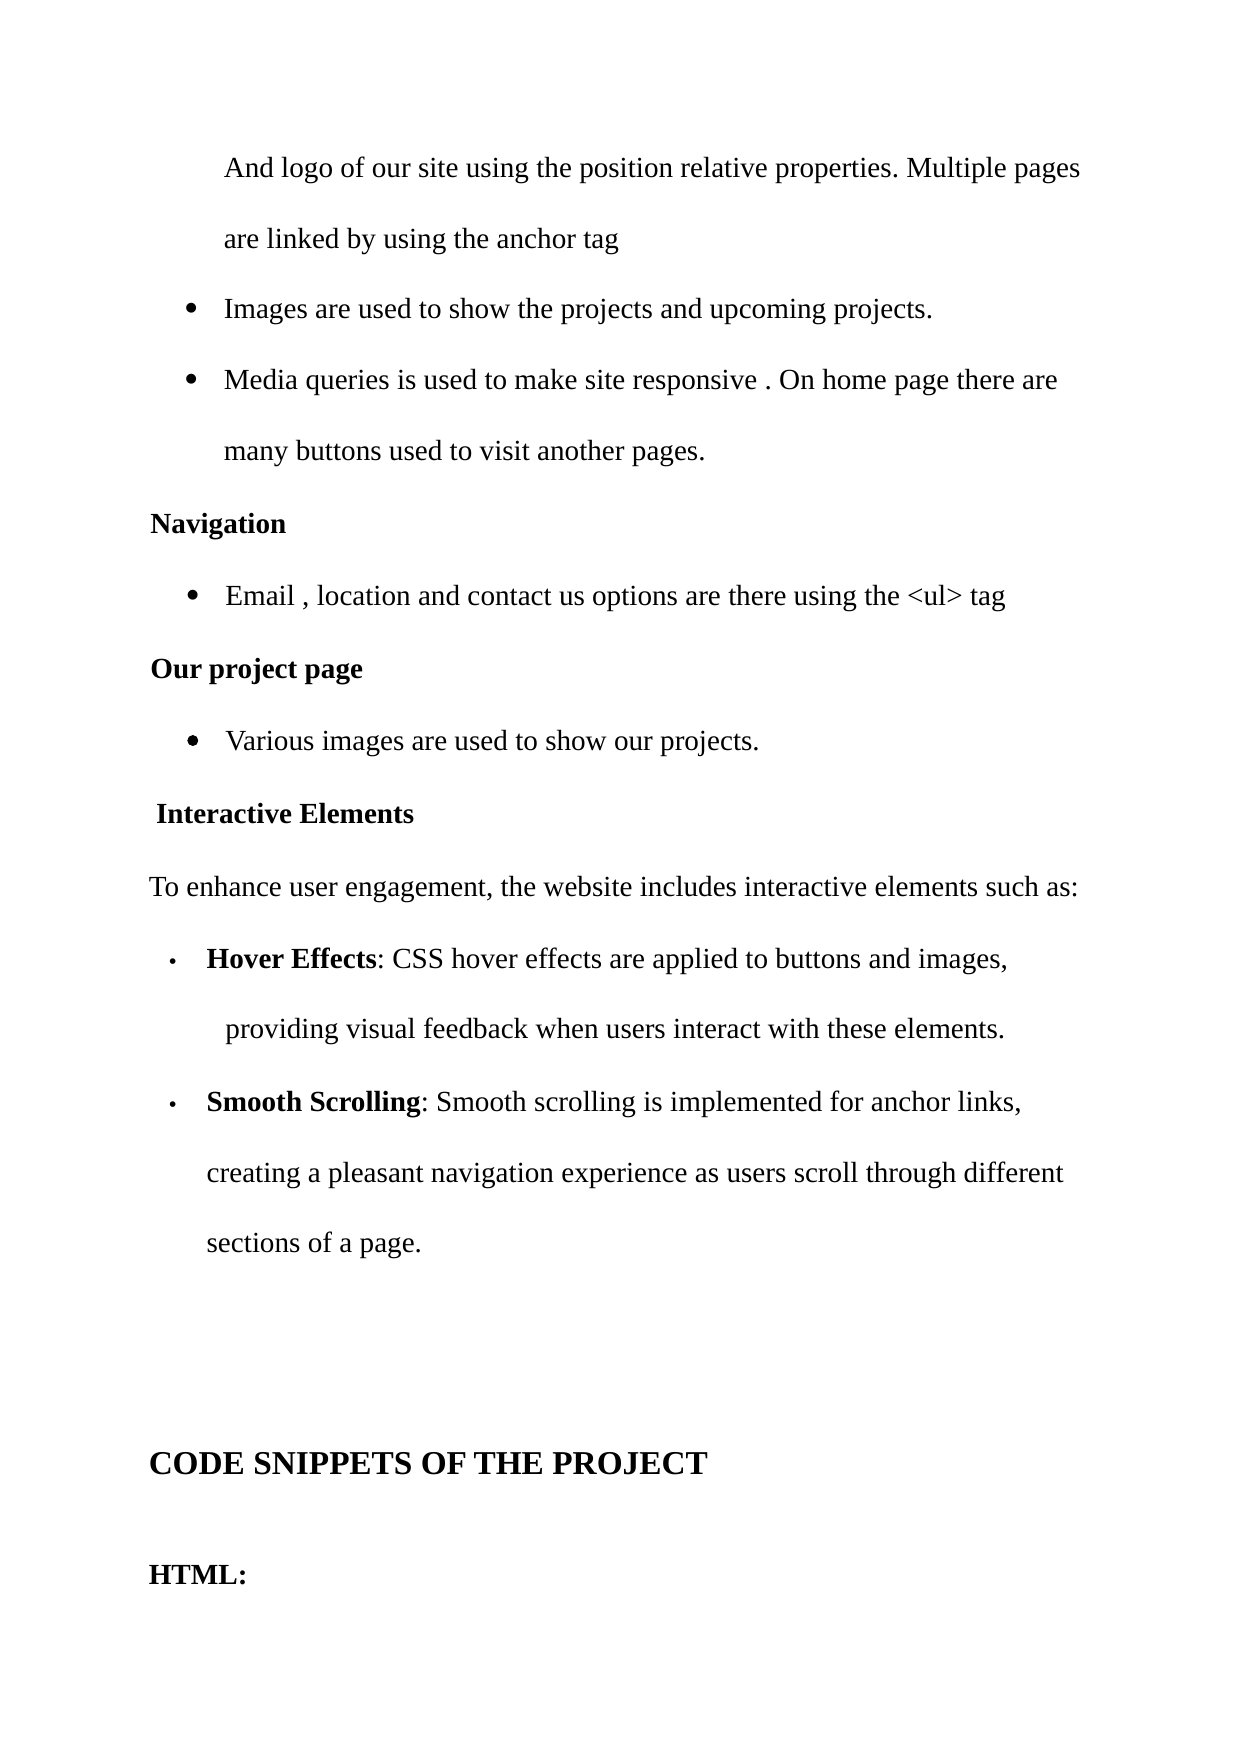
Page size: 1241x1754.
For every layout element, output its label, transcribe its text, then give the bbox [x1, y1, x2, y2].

text HTML: [148, 1557, 1096, 1590]
subtitle Interactive Elements [148, 796, 1096, 830]
text Navigation [150, 506, 1091, 539]
text providing visual feedback when users interact with these elements. [225, 1011, 1091, 1044]
list Hover Effects: CSS hover effects are applied to buttons and images, [169, 942, 1090, 975]
text Our project page [150, 651, 1091, 684]
list Images are used to show the projects and upcoming projects. [186, 291, 1091, 325]
text To enhance user engagement, the website includes interactive elements such as: [148, 869, 1091, 902]
list Smooth Scrolling: Smooth scrolling is implemented for anchor links, creating a pleasant navigation experience as users scroll through different sections of a page. [169, 1084, 1090, 1259]
list Media queries is used to make site responsive . On home page there are many buttons used to visit another pages. [186, 362, 1091, 467]
list Email , location and contact us options are there using the <ul> tag [188, 578, 1091, 612]
subtitle CODE SNIPPETS OF THE PROJECT [148, 1443, 1096, 1482]
list And logo of our site using the position relative properties. Multiple pages are linked by using the anchor tag [223, 150, 1091, 254]
list Various images are used to show our projects. [188, 723, 1091, 757]
